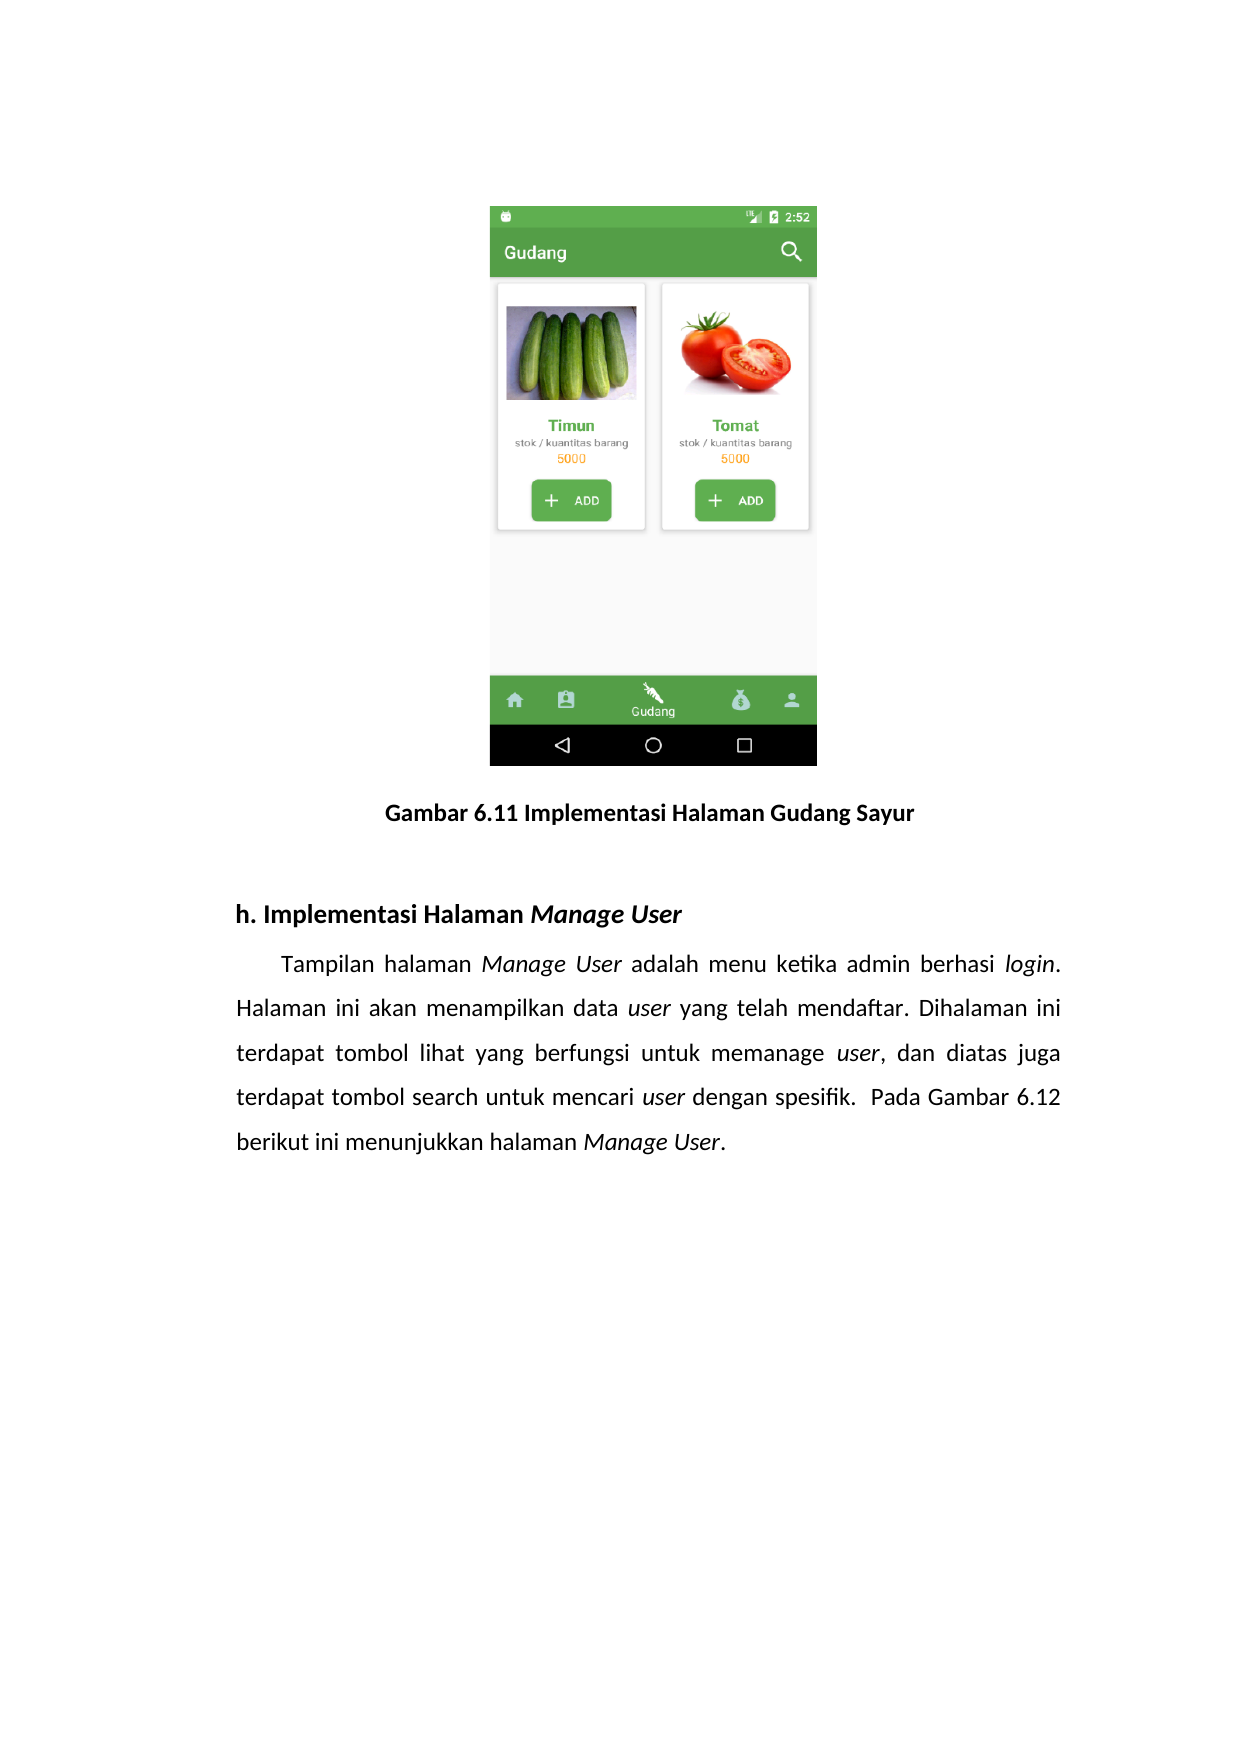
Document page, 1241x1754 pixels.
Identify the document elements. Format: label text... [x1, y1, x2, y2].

text h. Implementasi Halaman Manage User [235, 897, 1063, 930]
subtitle Gambar 6.11 Implementasi Halaman Gudang Sayur [235, 797, 1064, 827]
text Tampilan halaman Manage User adalah menu ketika admin berhasi login. Halaman ini akan menampilkan data user yang telah mendaftar. Dihalaman ini terdapat tombol lihat yang berfungsi untuk memanage user, dan diatas juga terdapat tombol search untuk mencari user dengan spesifik. Pada Gambar 6.12 berikut ini menunjukkan halaman Manage User. [236, 948, 1061, 1157]
picture [489, 206, 817, 766]
